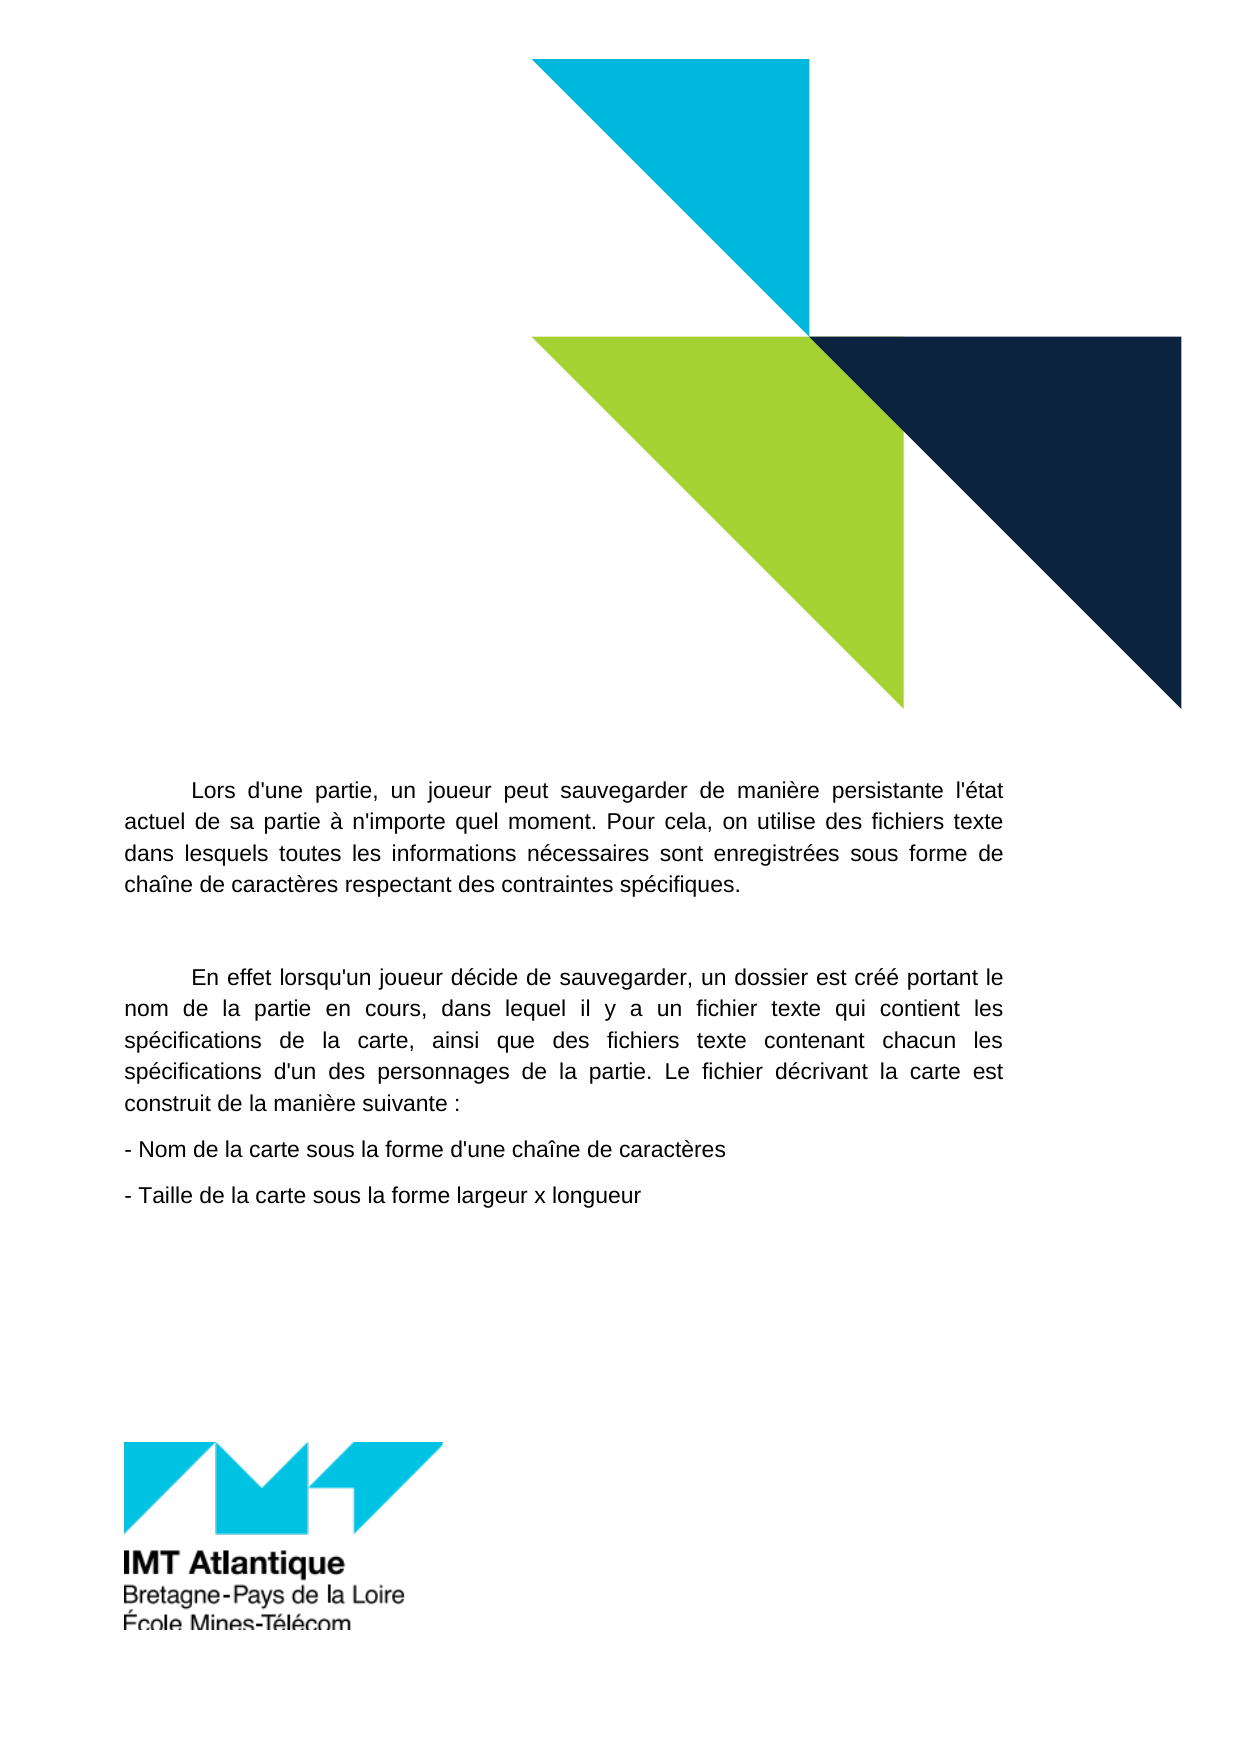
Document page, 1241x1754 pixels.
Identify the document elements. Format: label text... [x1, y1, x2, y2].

text - Taille de la carte sous la forme largeur x longueur [124, 1182, 1004, 1208]
text - Nom de la carte sous la forme d'une chaîne de caractères [124, 1136, 1004, 1162]
text Lors d'une partie, un joueur peut sauvegarder de manière persistante l'état actuel de sa partie à n'importe quel moment. Pour cela, on utilise des fichiers texte dans lesquels toutes les informations nécessaires sont enregistrées sous forme de chaîne de caractères respectant des contraintes spécifiques. [124, 777, 1004, 898]
text En effet lorsqu'un joueur décide de sauvegarder, un dossier est créé portant le nom de la partie en cours, dans lequel il y a un fichier texte qui contient les spécifications de la carte, ainsi que des fichiers texte contenant chacun les spécifications d'un des personnages de la partie. Le fichier décrivant la carte est construit de la manière suivante : [124, 964, 1004, 1116]
